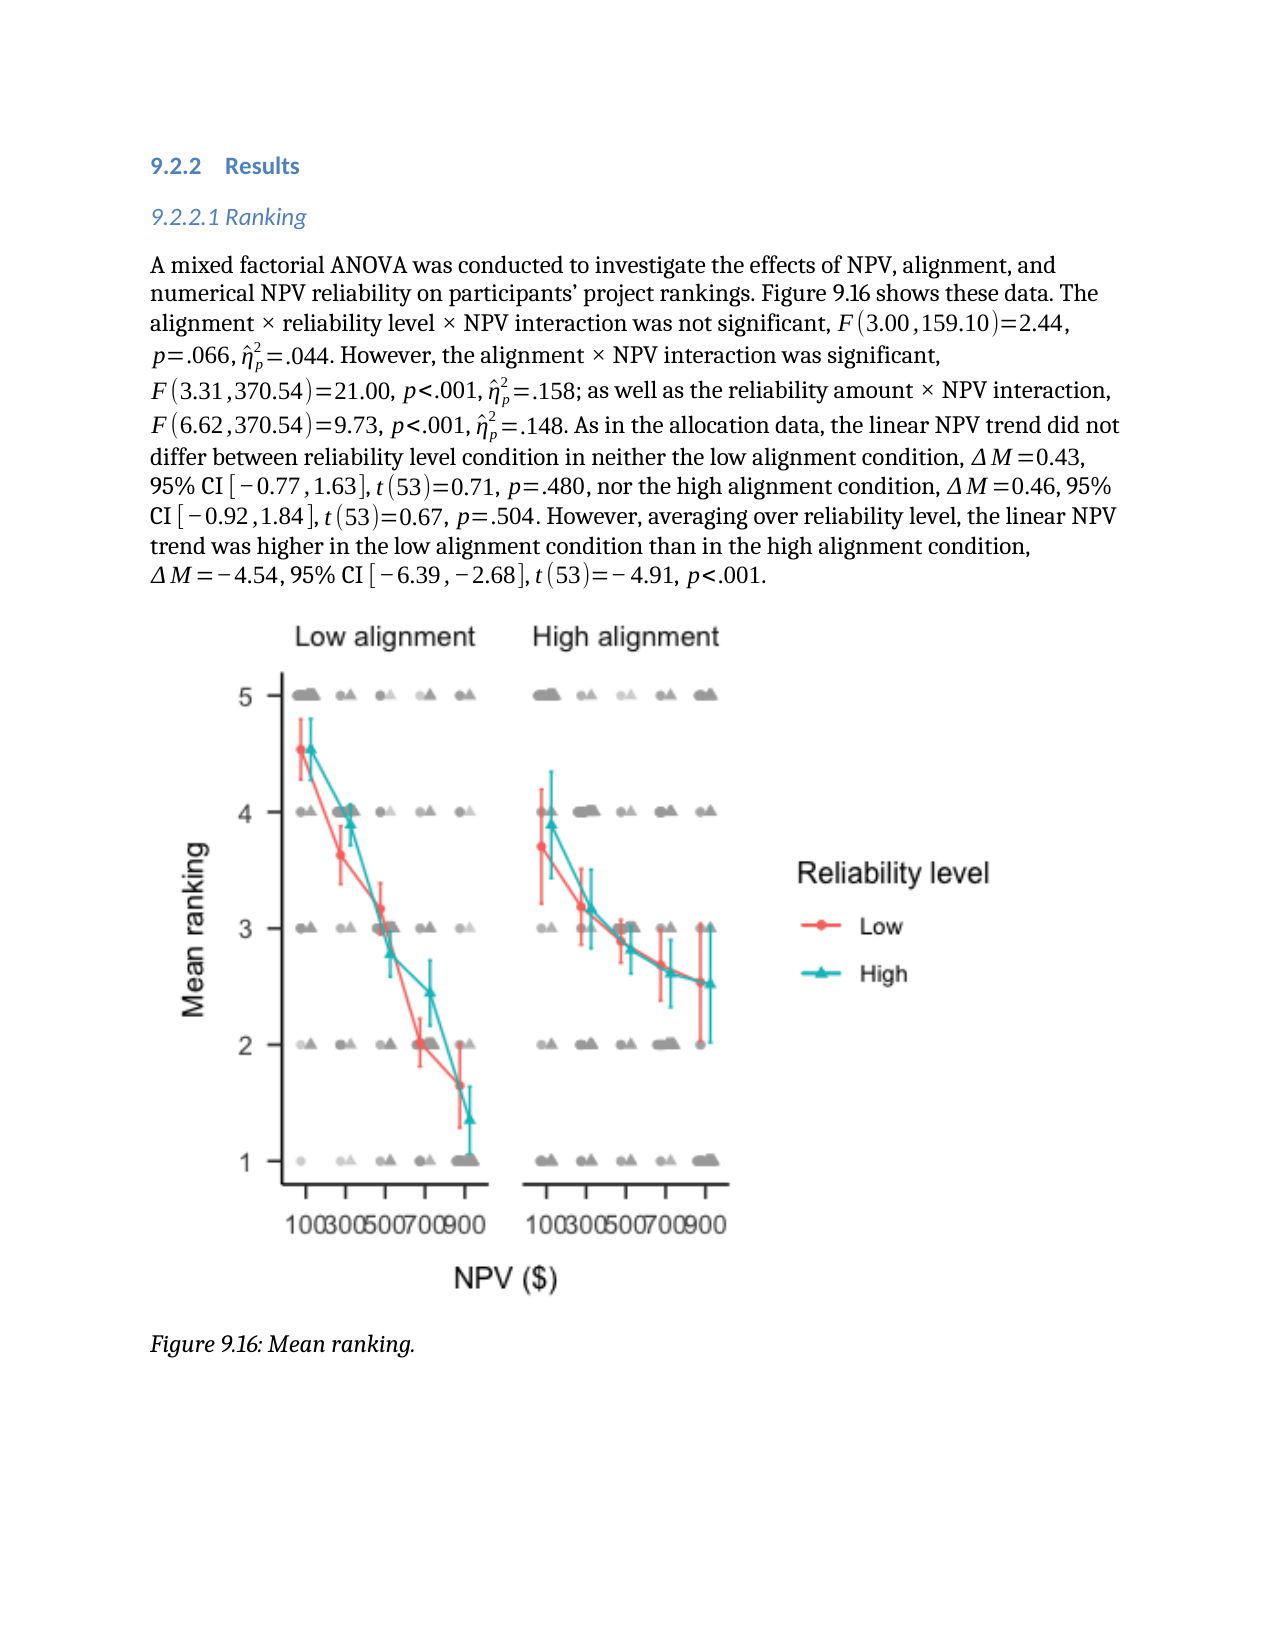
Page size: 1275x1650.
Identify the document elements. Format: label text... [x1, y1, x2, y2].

text A mixed factorial ANOVA was conducted to investigate the effects of NPV, alignment, and numerical NPV reliability on participants’ project rankings. Figure 9.16 shows these data. The alignment reliability level NPV interaction was not significant, , , . However, the alignment NPV interaction was significant, , , ; as well as the reliability amount NPV interaction, , , . As in the allocation data, the linear NPV trend did not differ between reliability level condition in neither the low alignment condition, , 95% CI , , , nor the high alignment condition, , 95% CI , , . However, averaging over reliability level, the linear NPV trend was higher in the low alignment condition than in the high alignment condition, , 95% CI , , . [150, 251, 1125, 590]
subtitle 9.2.2 Results [150, 150, 1125, 181]
picture [168, 609, 1044, 1309]
text Figure 9.16: Mean ranking. [150, 1330, 1125, 1359]
subtitle 9.2.2.1 Ranking [150, 201, 1125, 232]
